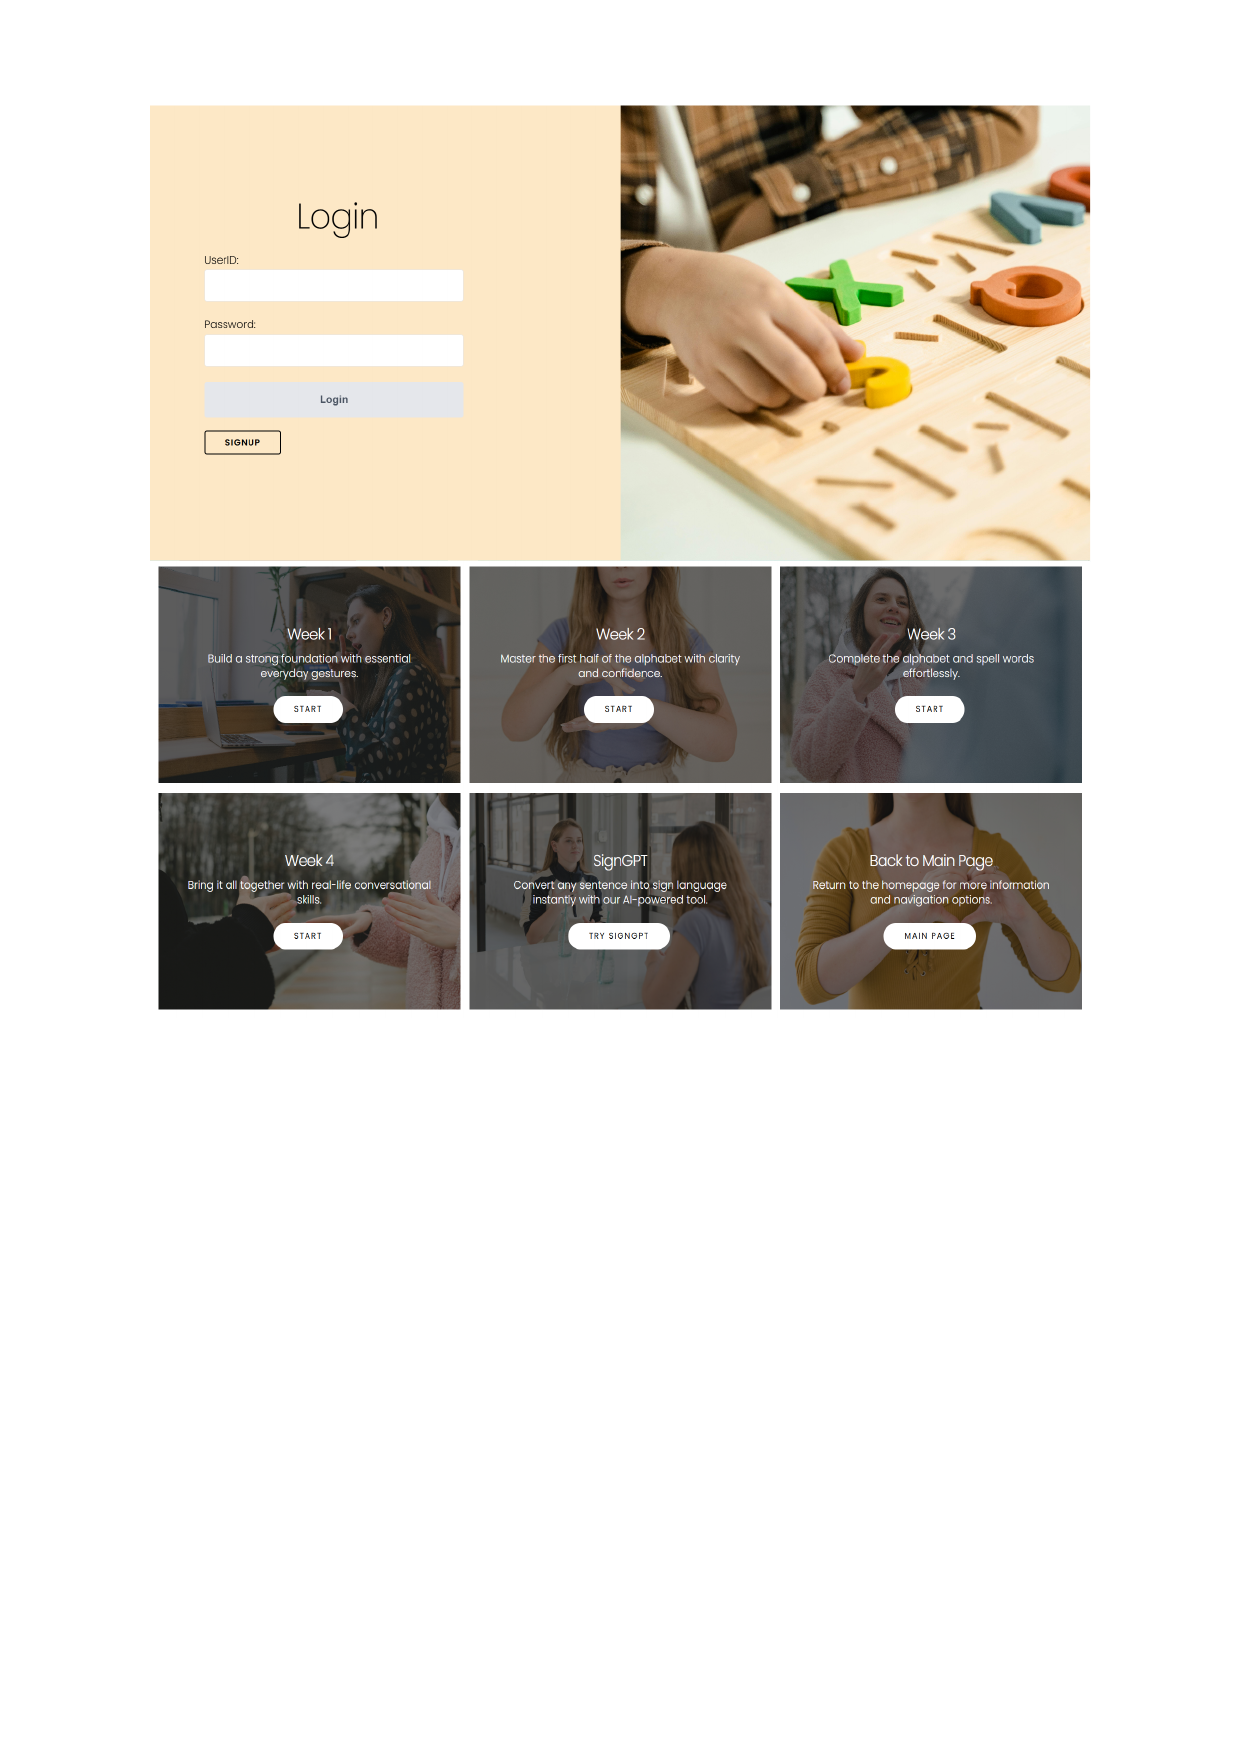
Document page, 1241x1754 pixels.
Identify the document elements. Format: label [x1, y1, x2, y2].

picture [150, 105, 1091, 1018]
